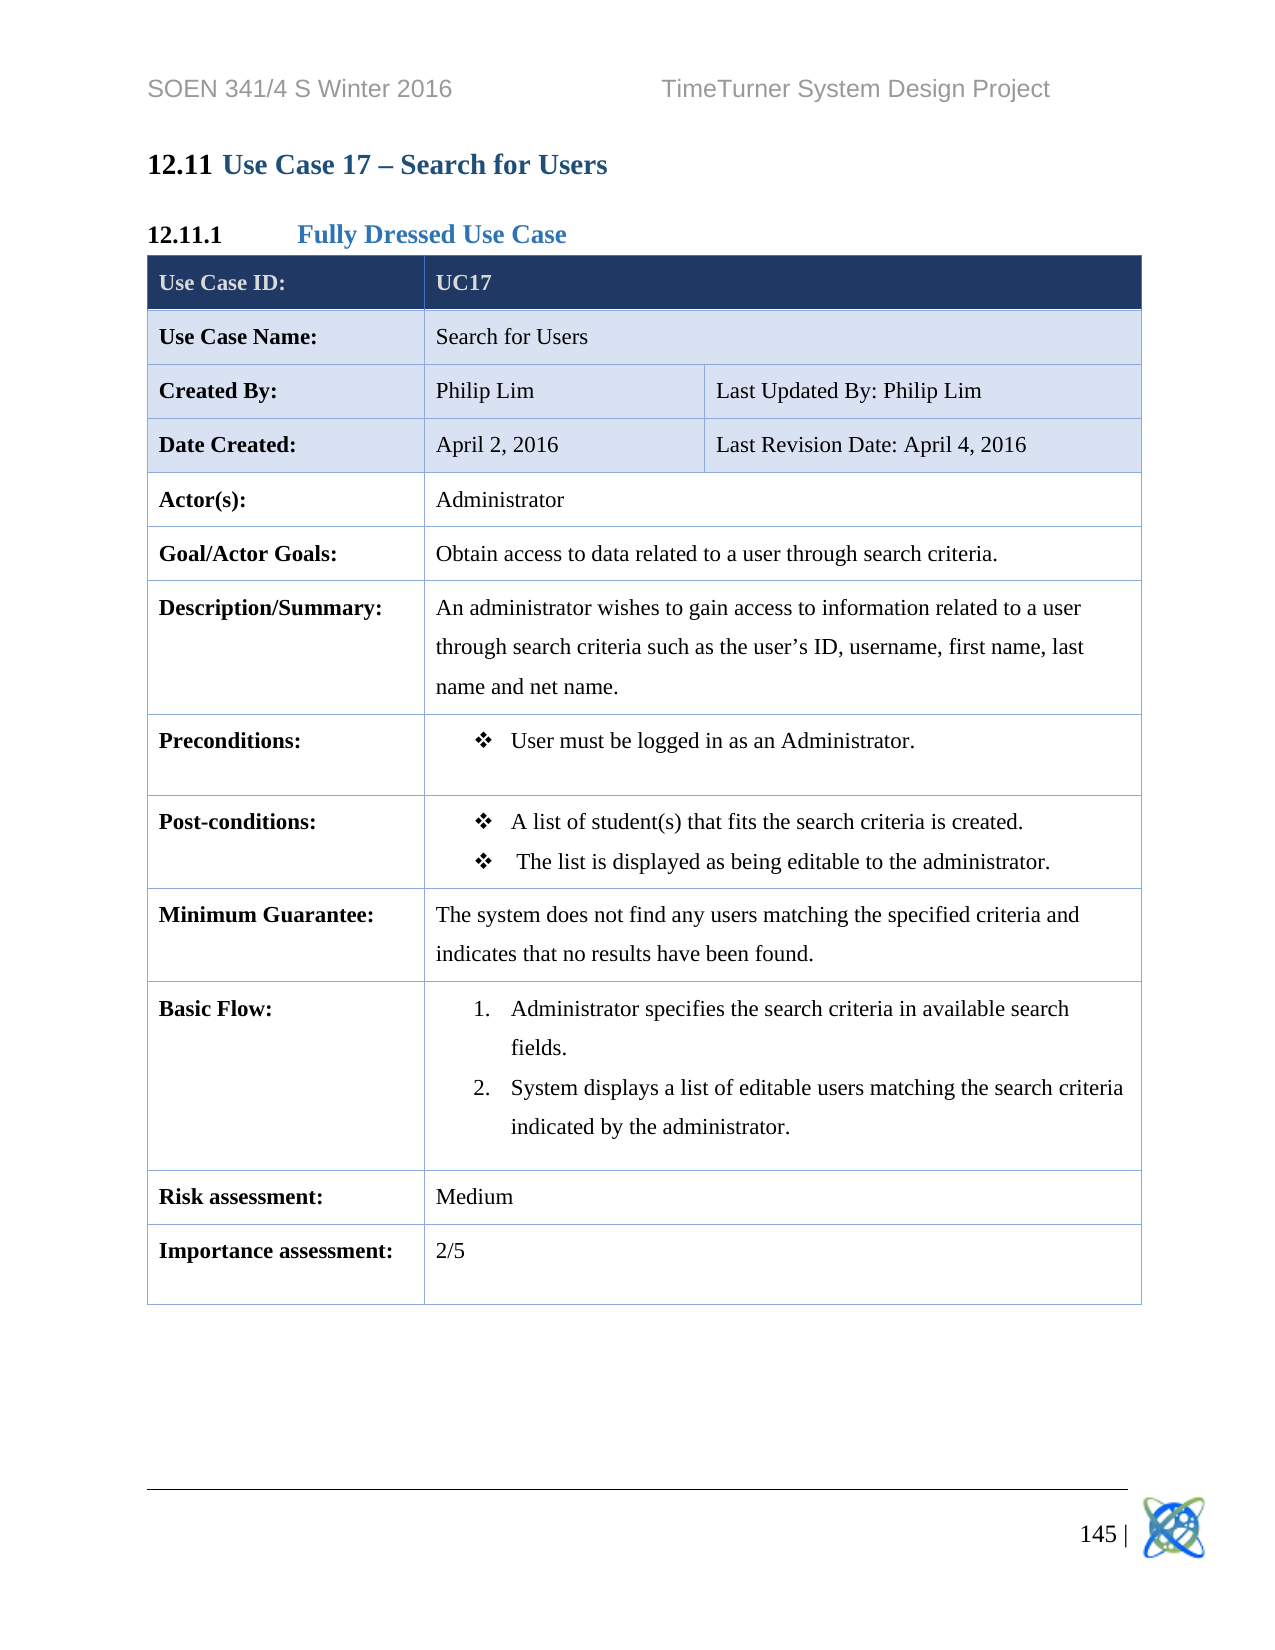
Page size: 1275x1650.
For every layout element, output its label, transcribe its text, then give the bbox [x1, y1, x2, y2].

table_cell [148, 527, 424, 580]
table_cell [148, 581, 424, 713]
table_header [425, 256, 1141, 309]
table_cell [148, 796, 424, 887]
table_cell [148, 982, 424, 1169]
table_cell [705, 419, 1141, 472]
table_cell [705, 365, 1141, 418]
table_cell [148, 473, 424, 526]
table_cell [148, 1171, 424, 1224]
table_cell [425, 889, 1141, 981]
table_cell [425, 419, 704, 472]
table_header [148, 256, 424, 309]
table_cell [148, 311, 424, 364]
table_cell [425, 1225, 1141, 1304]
text Use Case 17 – Search for Users [147, 147, 1128, 181]
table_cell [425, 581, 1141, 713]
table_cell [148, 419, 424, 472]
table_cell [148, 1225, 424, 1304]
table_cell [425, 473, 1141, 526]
text Fully Dressed Use Case [147, 218, 1128, 249]
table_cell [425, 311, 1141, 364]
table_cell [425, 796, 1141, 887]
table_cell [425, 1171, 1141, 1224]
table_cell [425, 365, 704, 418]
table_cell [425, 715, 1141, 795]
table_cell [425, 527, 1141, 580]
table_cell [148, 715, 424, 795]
picture [1123, 1490, 1224, 1566]
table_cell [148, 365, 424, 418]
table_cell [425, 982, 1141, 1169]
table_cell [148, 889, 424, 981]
